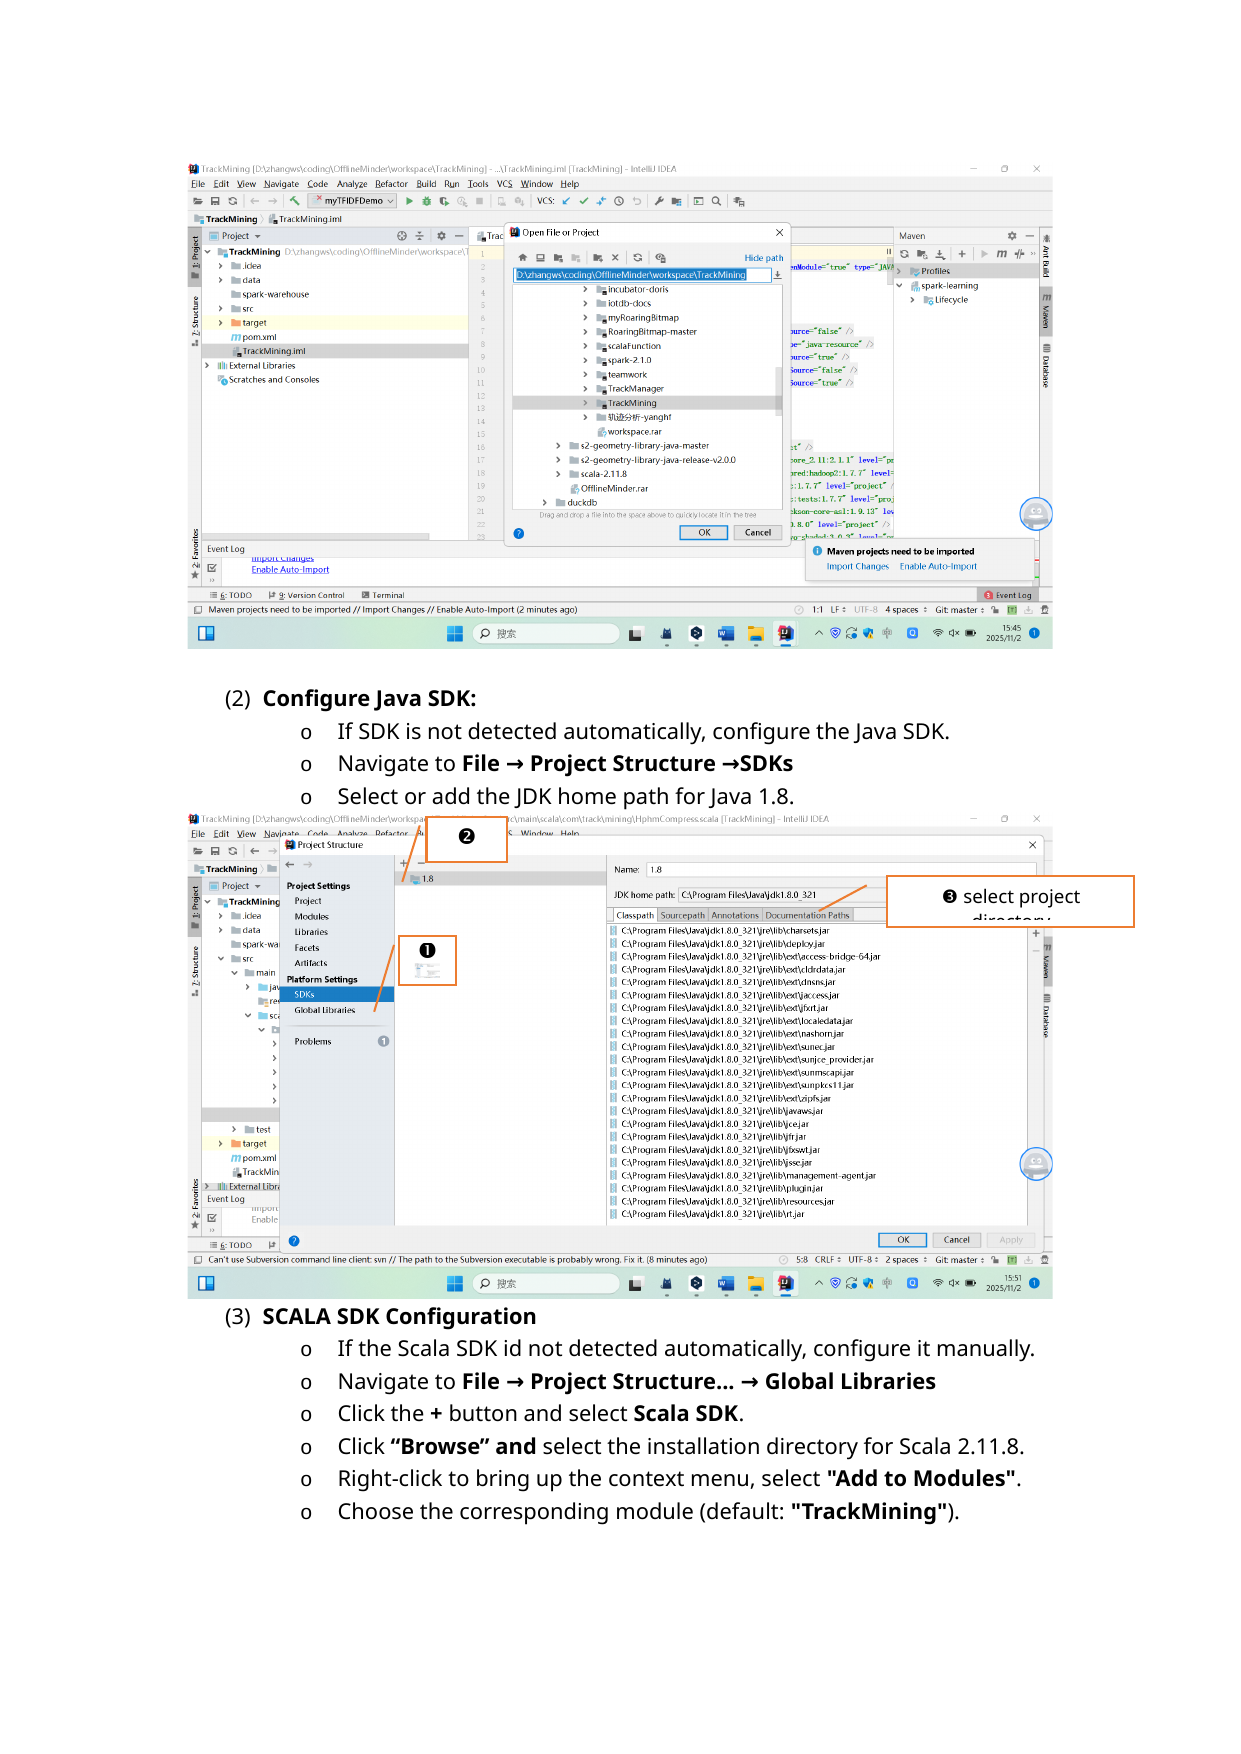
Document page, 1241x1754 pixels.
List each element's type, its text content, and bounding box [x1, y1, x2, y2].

list Navigate to File → Project Structure →SDKs [300, 747, 1053, 779]
list Navigate to File → Project Structure... → Global Libraries [300, 1364, 1053, 1397]
picture [187, 162, 1053, 649]
list Select or add the JDK home path for Java 1.8. [300, 779, 1053, 812]
list Right-click to bring up the context menu, select "Add to Modules". [300, 1462, 1053, 1494]
list Configure Java SDK: [225, 682, 1053, 714]
picture [187, 812, 1053, 1299]
list Choose the corresponding module (default: "TrackMining"). [300, 1494, 1053, 1527]
list If SDK is not detected automatically, configure the Java SDK. [300, 714, 1053, 747]
list If the Scala SDK id not detected automatically, configure it manually. [300, 1332, 1053, 1364]
list SCALA SDK Configuration [225, 1299, 1053, 1332]
list Click the + button and select Scala SDK. [300, 1397, 1053, 1429]
list Click “Browse” and select the installation directory for Scala 2.11.8. [300, 1429, 1053, 1462]
